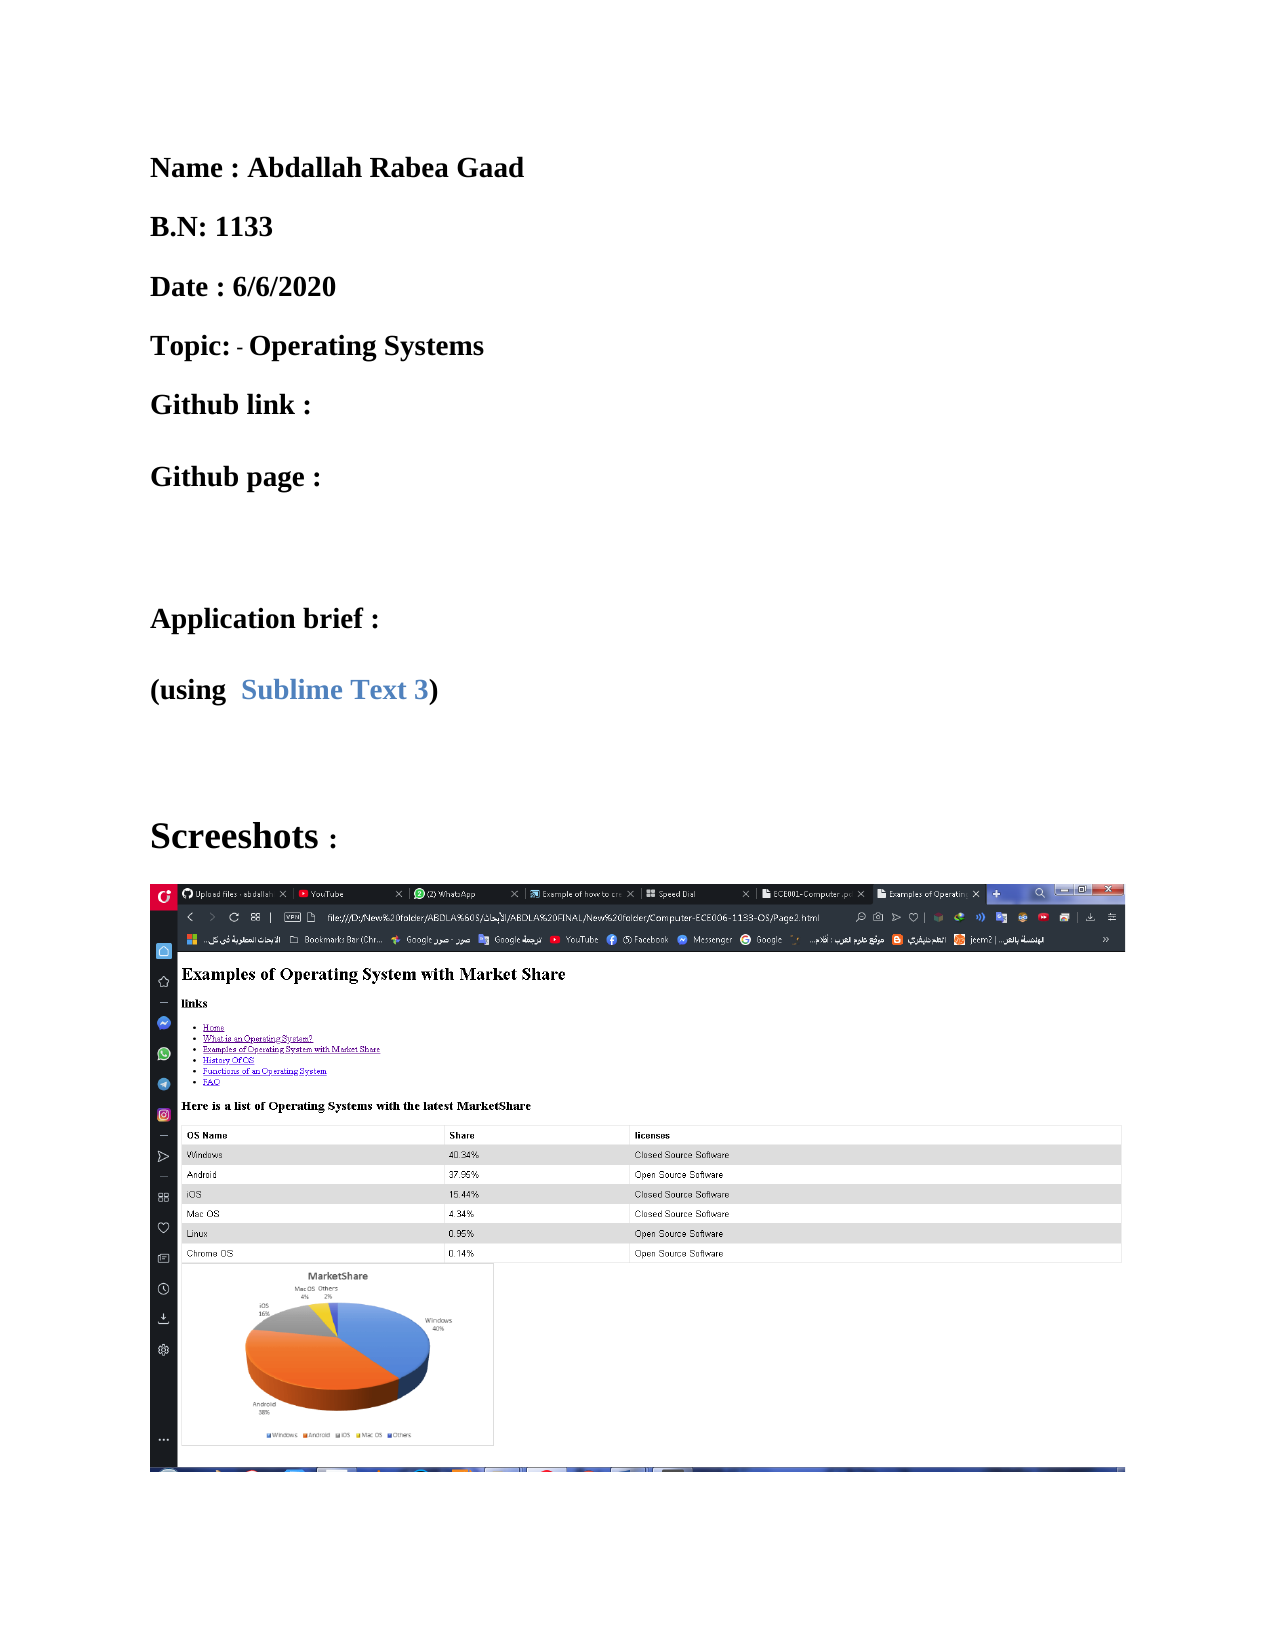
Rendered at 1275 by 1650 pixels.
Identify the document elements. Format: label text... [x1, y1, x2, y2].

text Screeshots : [150, 814, 1125, 857]
text Application brief : [150, 601, 1125, 634]
text Github page : [150, 459, 1125, 492]
text Date : 6/6/2020 [150, 269, 1125, 302]
text Name : Abdallah Rabea Gaad [150, 150, 1125, 183]
text (using Sublime Text 3) [150, 672, 1125, 706]
text Github link : [150, 387, 1125, 421]
picture [150, 884, 1125, 1472]
text Topic: - Operating Systems [150, 328, 1125, 362]
text B.N: 1133 [150, 209, 1125, 243]
